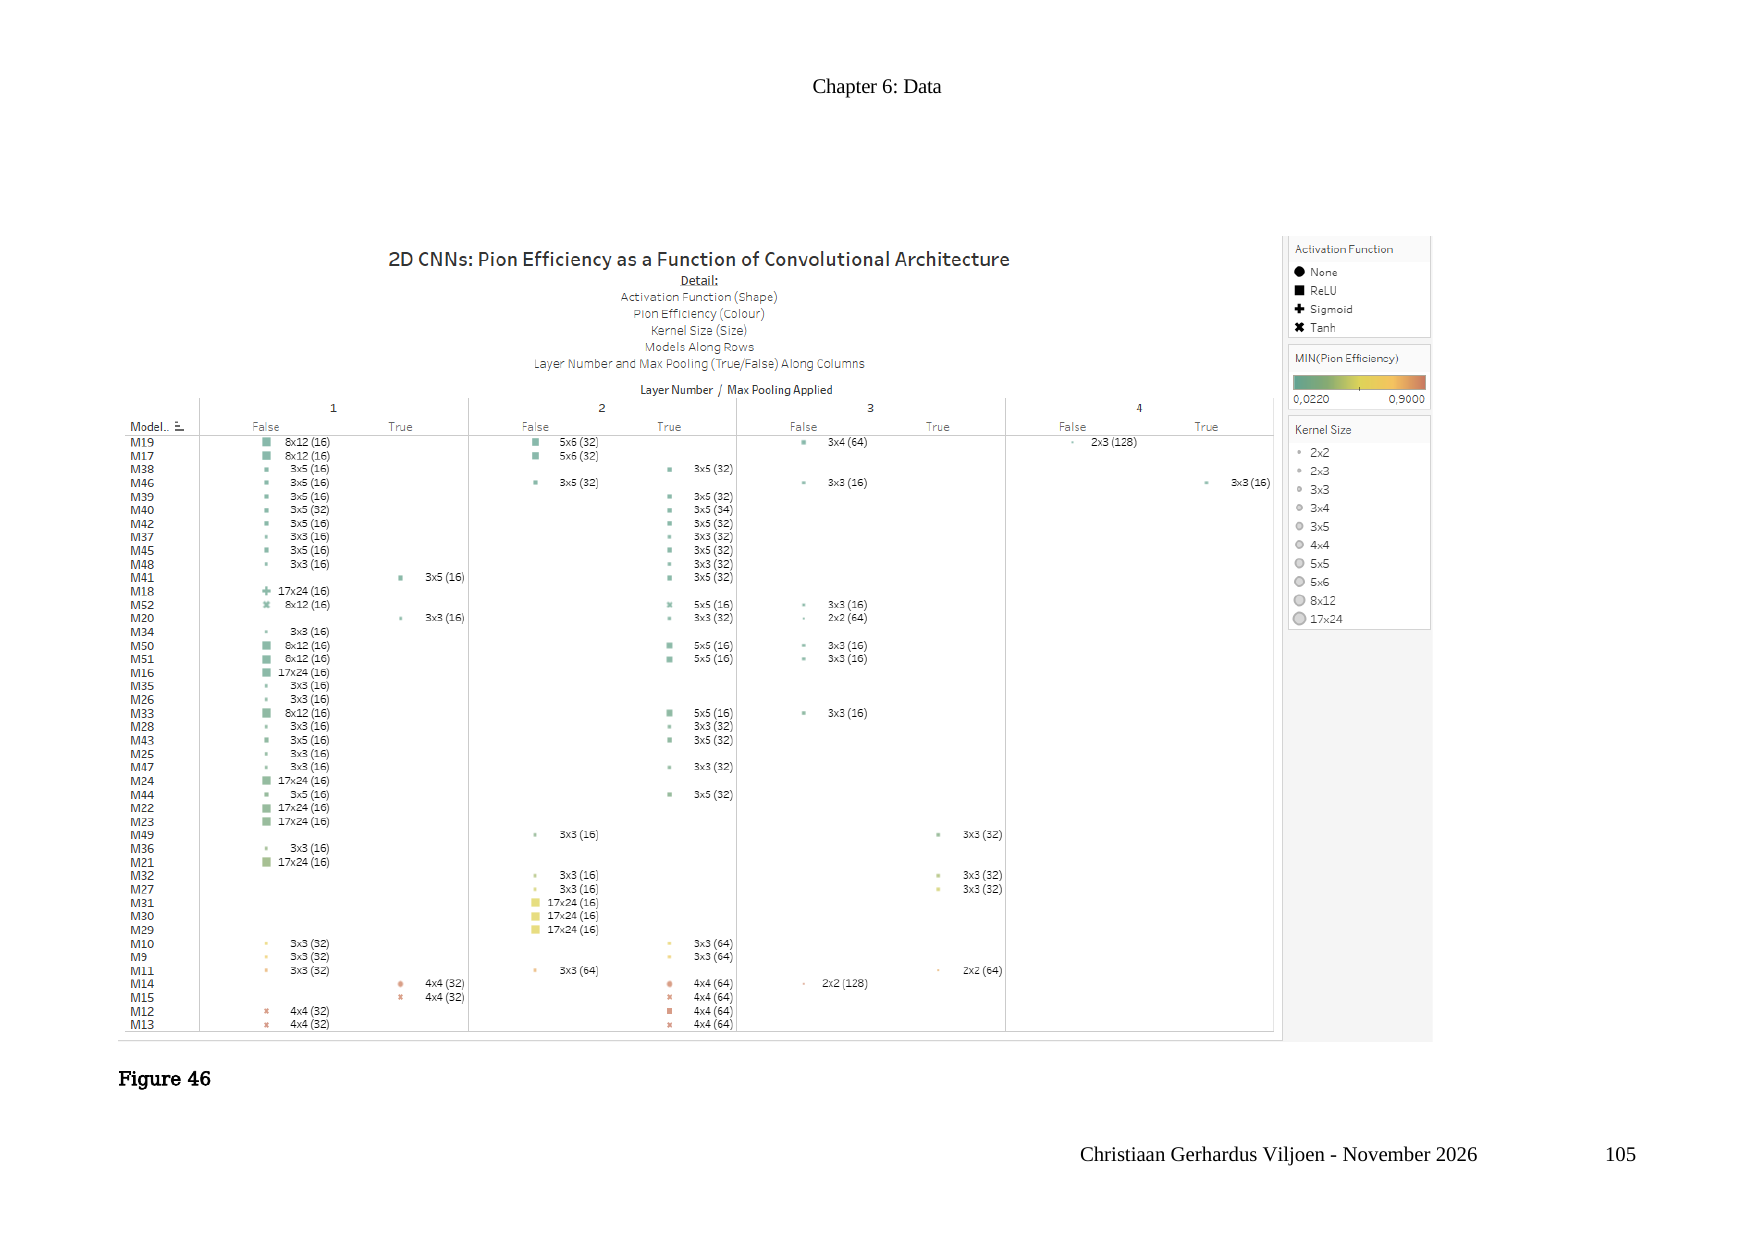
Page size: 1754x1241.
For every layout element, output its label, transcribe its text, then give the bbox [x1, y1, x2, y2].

picture [118, 236, 1433, 1042]
